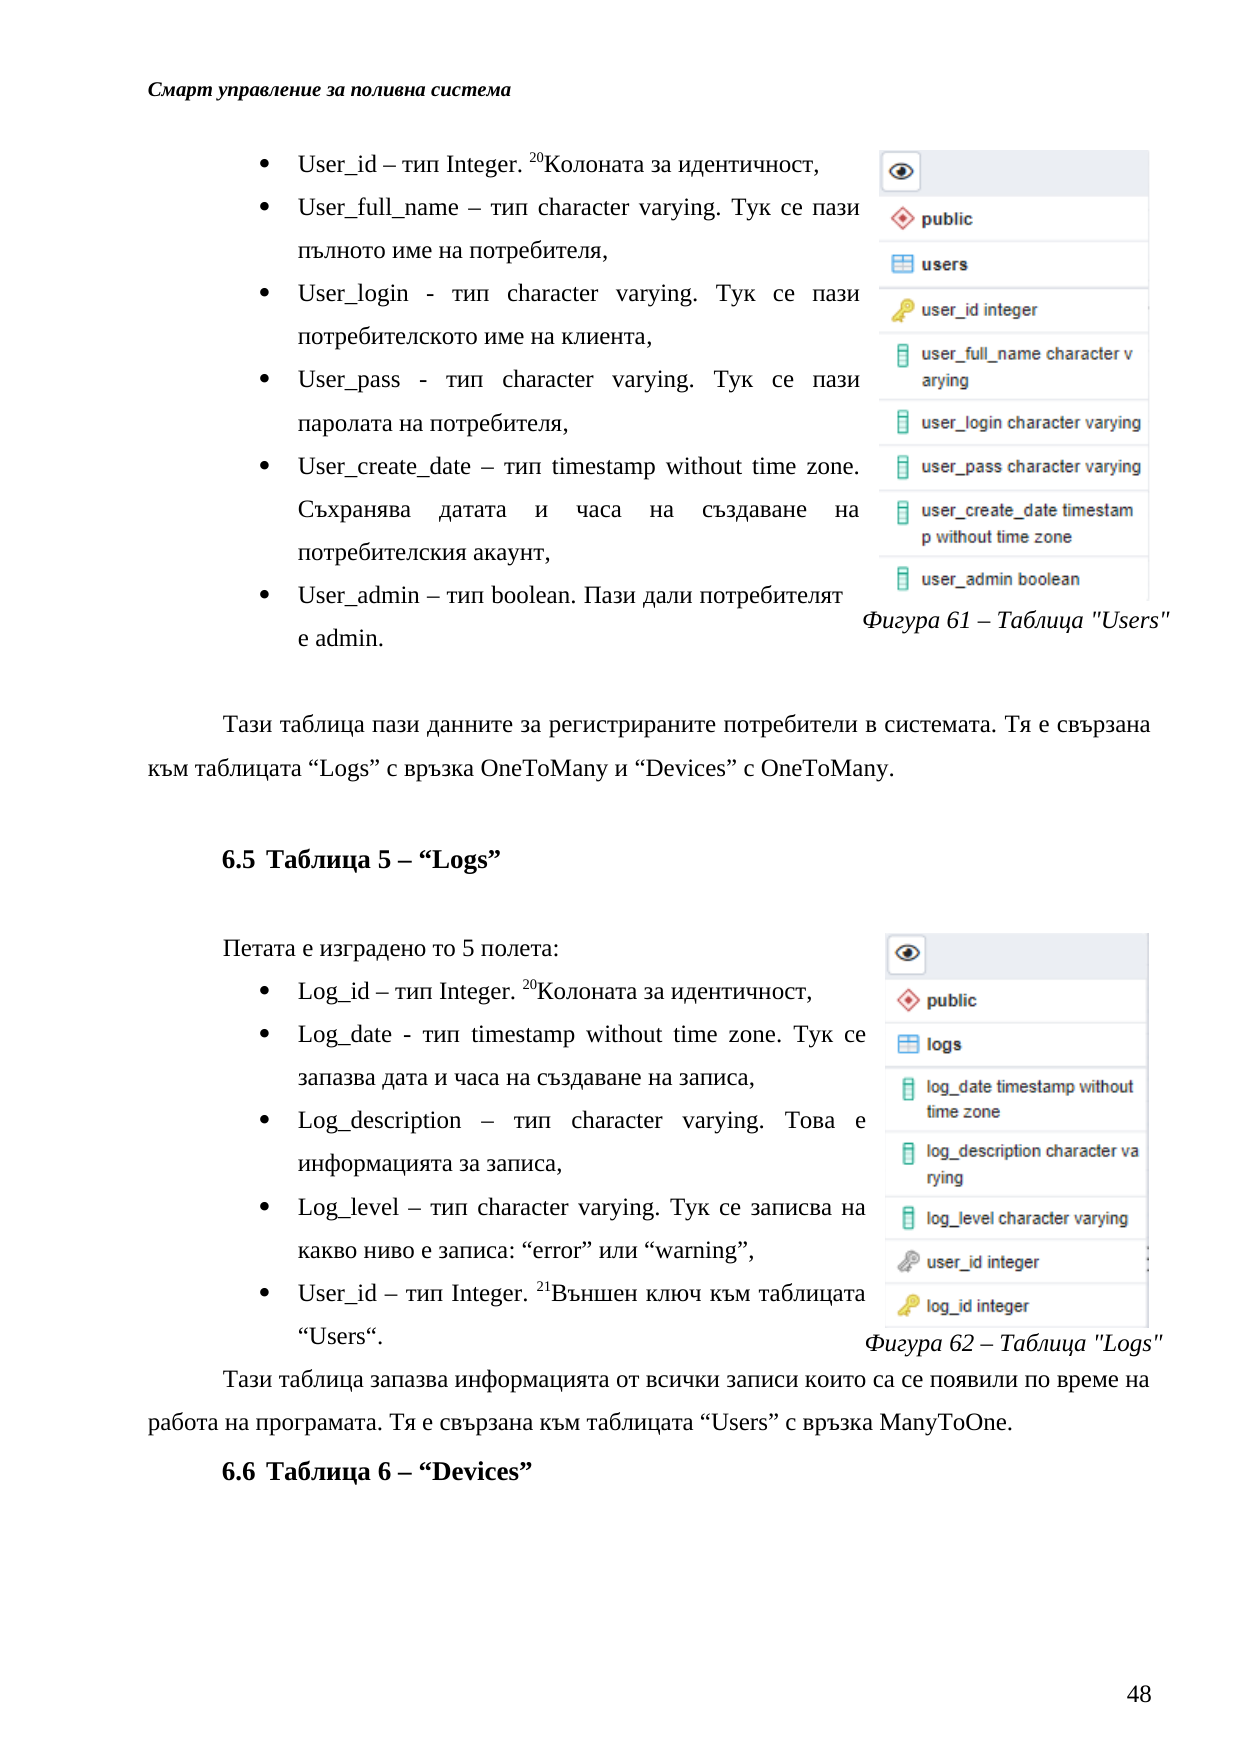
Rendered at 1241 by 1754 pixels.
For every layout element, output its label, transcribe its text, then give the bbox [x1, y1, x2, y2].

list User_admin – тип boolean. Пази дали потребителят е admin. [260, 580, 1152, 652]
subtitle Таблица 5 – “Logs” [222, 843, 1152, 874]
text Тази таблица запазва информацията от всички записи които са се появили по време на работа на програмата. Тя е свързана към таблицата “Users” с връзка ManyToOne. [148, 1364, 1152, 1436]
list User_id – тип Integer. 20Колоната за идентичност, [260, 149, 1152, 178]
list User_id – тип Integer. 21Външeн ключ към таблицата “Users“. [260, 1278, 885, 1350]
list User_create_date – тип timestamp without time zone. Съхранява датата и часа на създаване на потребителския акаунт, [260, 451, 879, 566]
picture [879, 150, 1150, 601]
list Log_id – тип Integer. 20Колоната за идентичност, [260, 976, 885, 1005]
list Log_level – тип character varying. Тук се записва на какво ниво е записа: “error” или “warning”, [260, 1192, 885, 1263]
subtitle Таблица 6 – “Devices” [222, 1454, 1152, 1486]
list User_pass - тип character varying. Тук се пази паролата на потребителя, [260, 364, 879, 436]
list Log_date - тип timestamp without time zone. Тук се запазва дата и часа на създаване на записа, [260, 1019, 885, 1091]
list User_login - тип character varying. Тук се пази потребителското име на клиента, [260, 278, 879, 350]
list User_full_name – тип character varying. Тук се пази пълното име на потребителя, [260, 192, 879, 264]
text Тази таблица пази данните за регистрираните потребители в системата. Тя е свързана към таблицата “Logs” с връзка OneToMany и “Devices” с OneToMany. [148, 709, 1152, 781]
list Log_description – тип character varying. Това е информацията за записа, [260, 1105, 885, 1177]
text Петата е изградено то 5 полета: [148, 933, 885, 962]
picture [885, 933, 1149, 1328]
